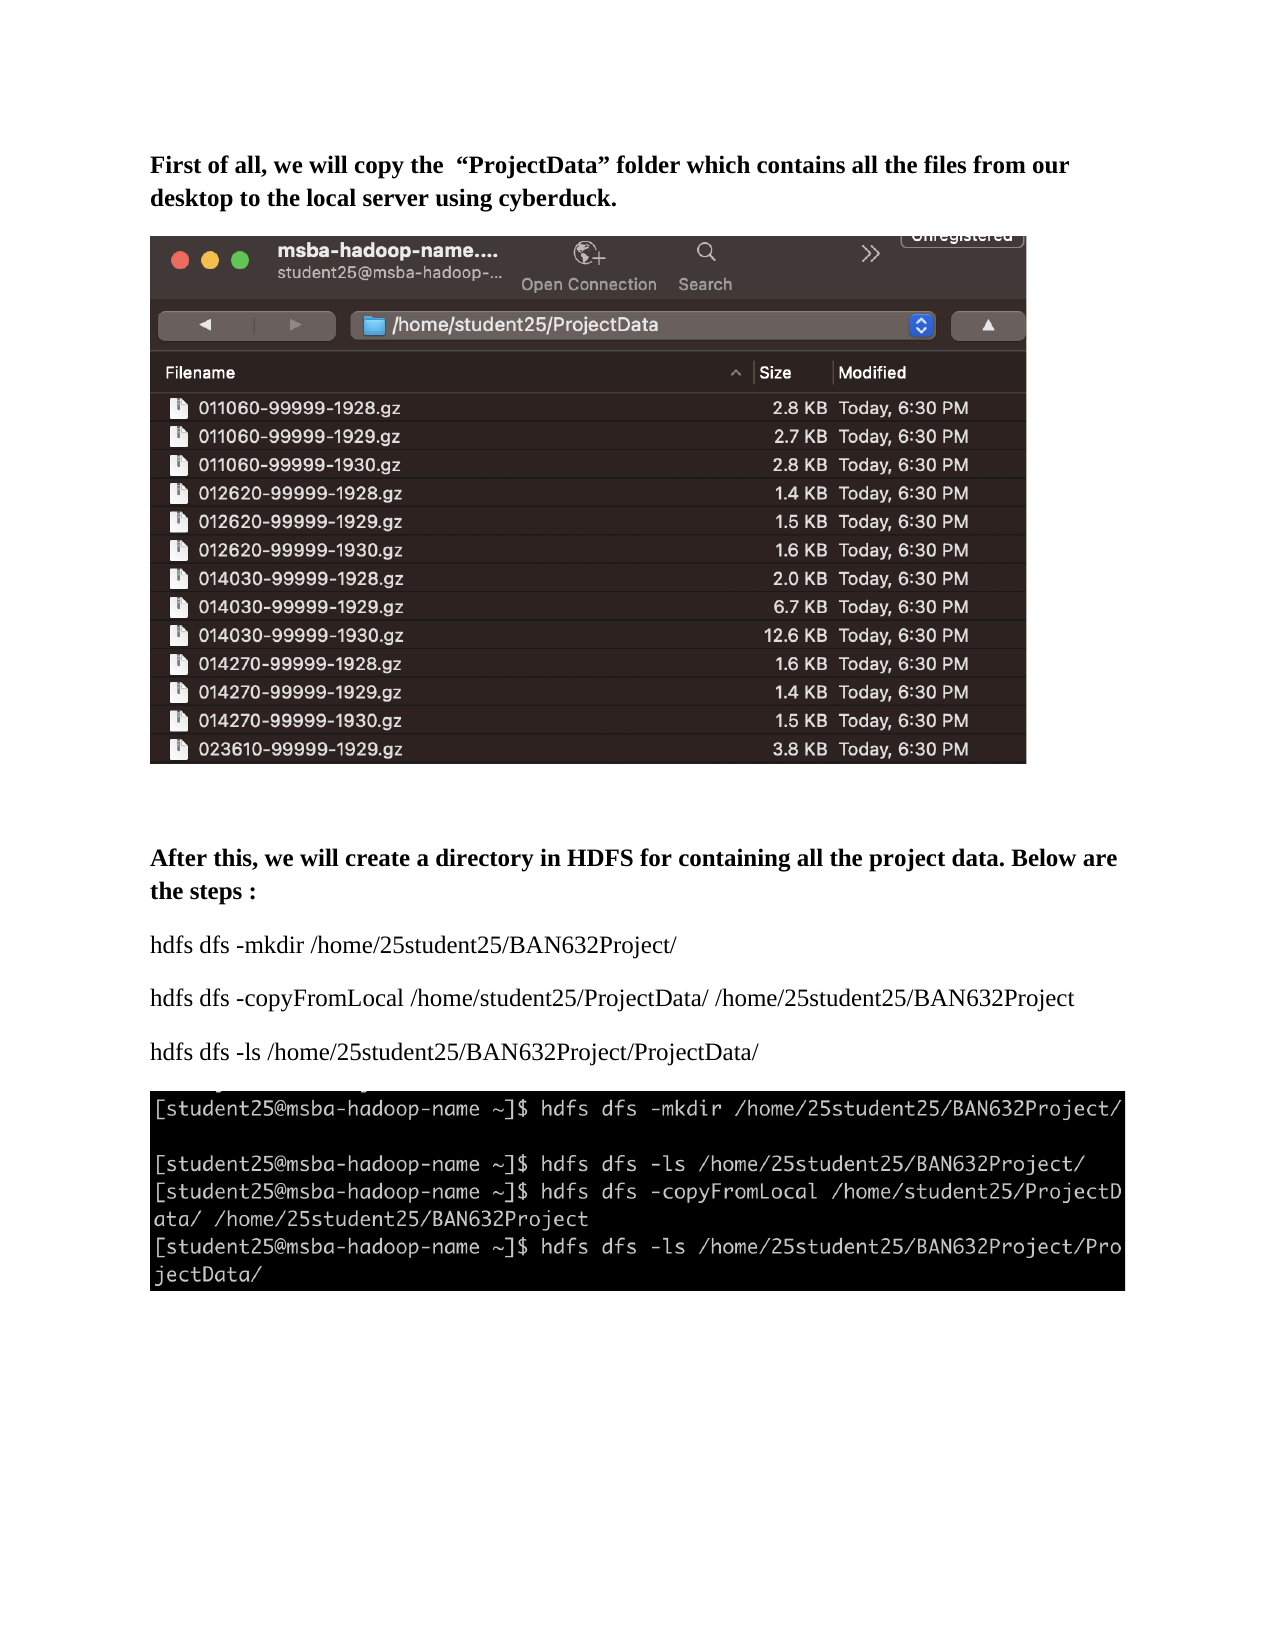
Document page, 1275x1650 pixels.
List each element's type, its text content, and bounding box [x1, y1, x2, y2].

text First of all, we will copy the “ProjectData” folder which contains all the files from our desktop to the local server using cyberduck. [150, 150, 1125, 212]
picture [150, 236, 1027, 764]
text hdfs dfs -copyFromLocal /home/student25/ProjectData/ /home/25student25/BAN632Project [150, 983, 1125, 1012]
text hdfs dfs -ls /home/25student25/BAN632Project/ProjectData/ [150, 1037, 1125, 1066]
picture [150, 1091, 1125, 1291]
text After this, we will create a directory in HDFS for containing all the project data. Below are the steps : [150, 843, 1125, 904]
text hdfs dfs -mkdir /home/25student25/BAN632Project/ [150, 930, 1125, 958]
